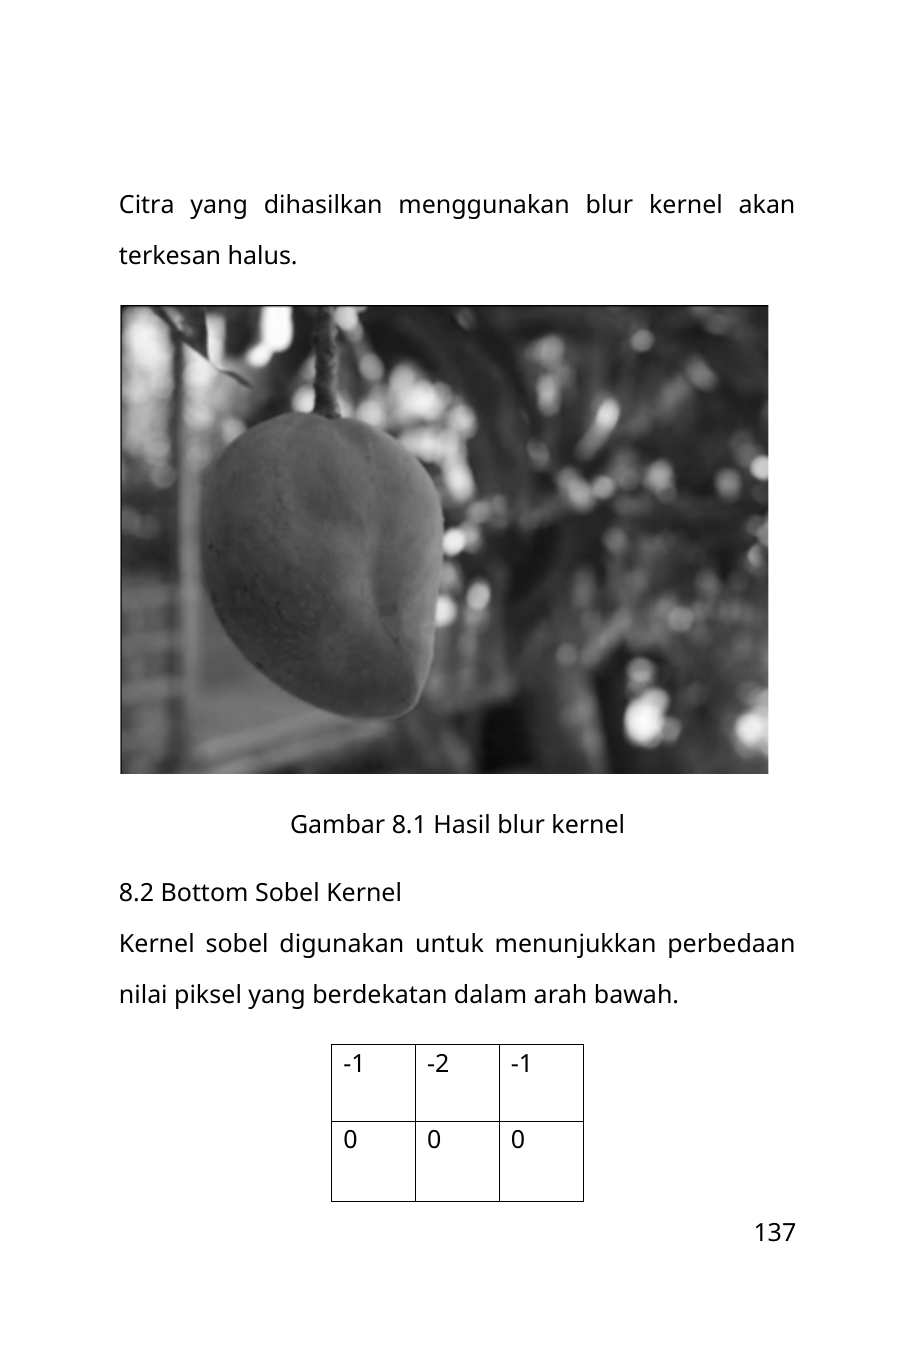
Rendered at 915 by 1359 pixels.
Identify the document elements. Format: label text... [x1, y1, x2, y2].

table_header -1 [332, 1045, 415, 1121]
table_header -1 [500, 1045, 583, 1121]
subtitle 8.2 Bottom Sobel Kernel [119, 874, 796, 909]
text Kernel sobel digunakan untuk menunjukkan perbedaan nilai piksel yang berdekatan dalam arah bawah. [119, 926, 796, 1011]
table_cell 0 [332, 1122, 415, 1201]
text Gambar 8.1 Hasil blur kernel [119, 807, 796, 841]
table_cell 0 [416, 1122, 499, 1201]
table_header -2 [416, 1045, 499, 1121]
table_cell 0 [500, 1122, 583, 1201]
picture [118, 305, 769, 774]
text Citra yang dihasilkan menggunakan blur kernel akan terkesan halus. [119, 186, 796, 272]
